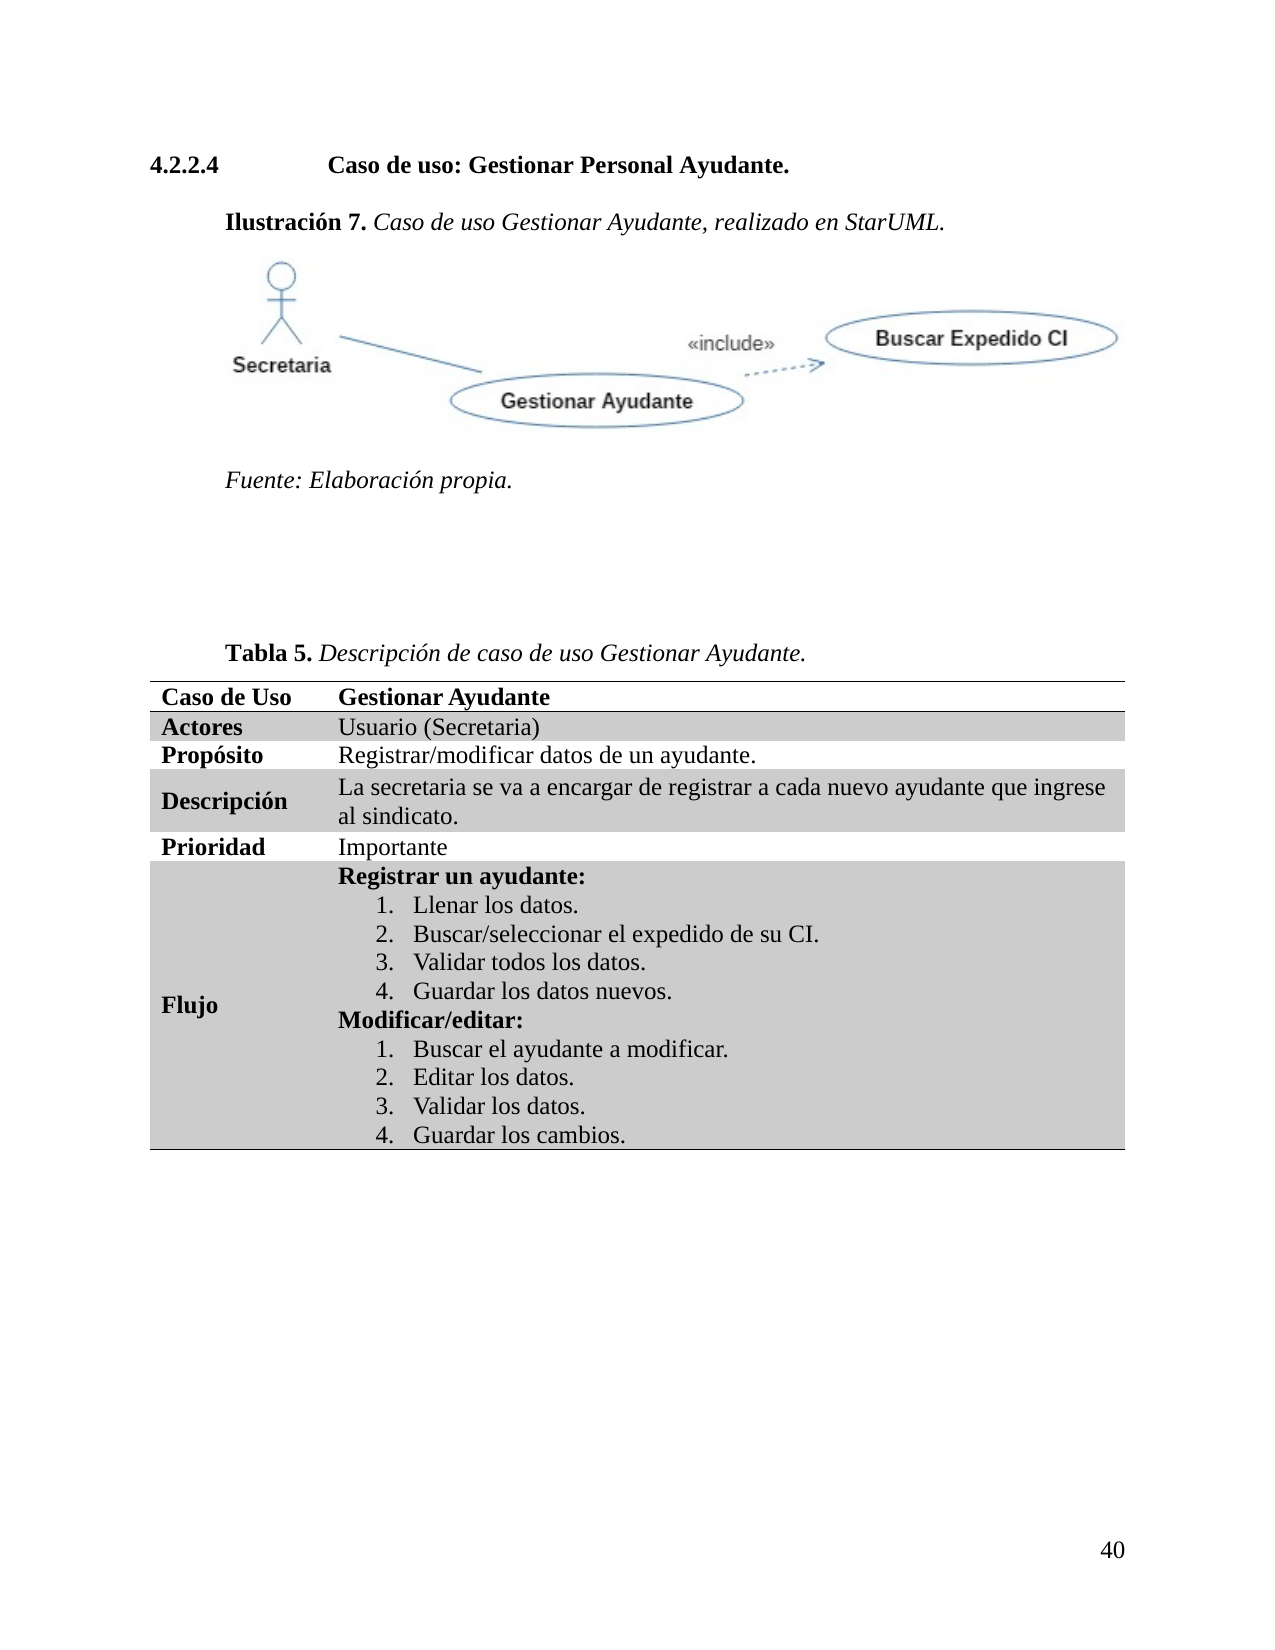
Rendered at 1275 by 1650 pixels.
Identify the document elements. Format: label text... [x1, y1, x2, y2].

picture [225, 250, 1127, 437]
table_header Caso de Uso [150, 682, 327, 711]
table_cell Importante [327, 833, 1125, 861]
table_cell La secretaria se va a encargar de registrar a cada nuevo ayudante que ingrese al sindicato. [327, 769, 1125, 832]
subtitle Caso de uso: Gestionar Personal Ayudante. [150, 150, 1125, 179]
table_cell Actores [150, 712, 327, 741]
table_header Gestionar Ayudante [327, 682, 1125, 711]
table_cell Flujo [150, 861, 327, 1149]
table_cell Registrar un ayudante: Llenar los datos. Buscar/seleccionar el expedido de su CI. Validar todos los datos. Guardar los datos nuevos. Modificar/editar: Buscar el ayudante a modificar. Editar los datos. Validar los datos. Guardar los cambios. [327, 861, 1125, 1149]
table_cell Propósito [150, 741, 327, 769]
table_cell Descripción [150, 769, 327, 832]
text Tabla 5. Descripción de caso de uso Gestionar Ayudante. [150, 638, 1125, 667]
table_cell Registrar/modificar datos de un ayudante. [327, 741, 1125, 769]
table_cell Usuario (Secretaria) [327, 712, 1125, 741]
text Fuente: Elaboración propia. [150, 465, 1125, 494]
table_cell Prioridad [150, 833, 327, 861]
text Ilustración 7. Caso de uso Gestionar Ayudante, realizado en StarUML. [150, 207, 1125, 236]
